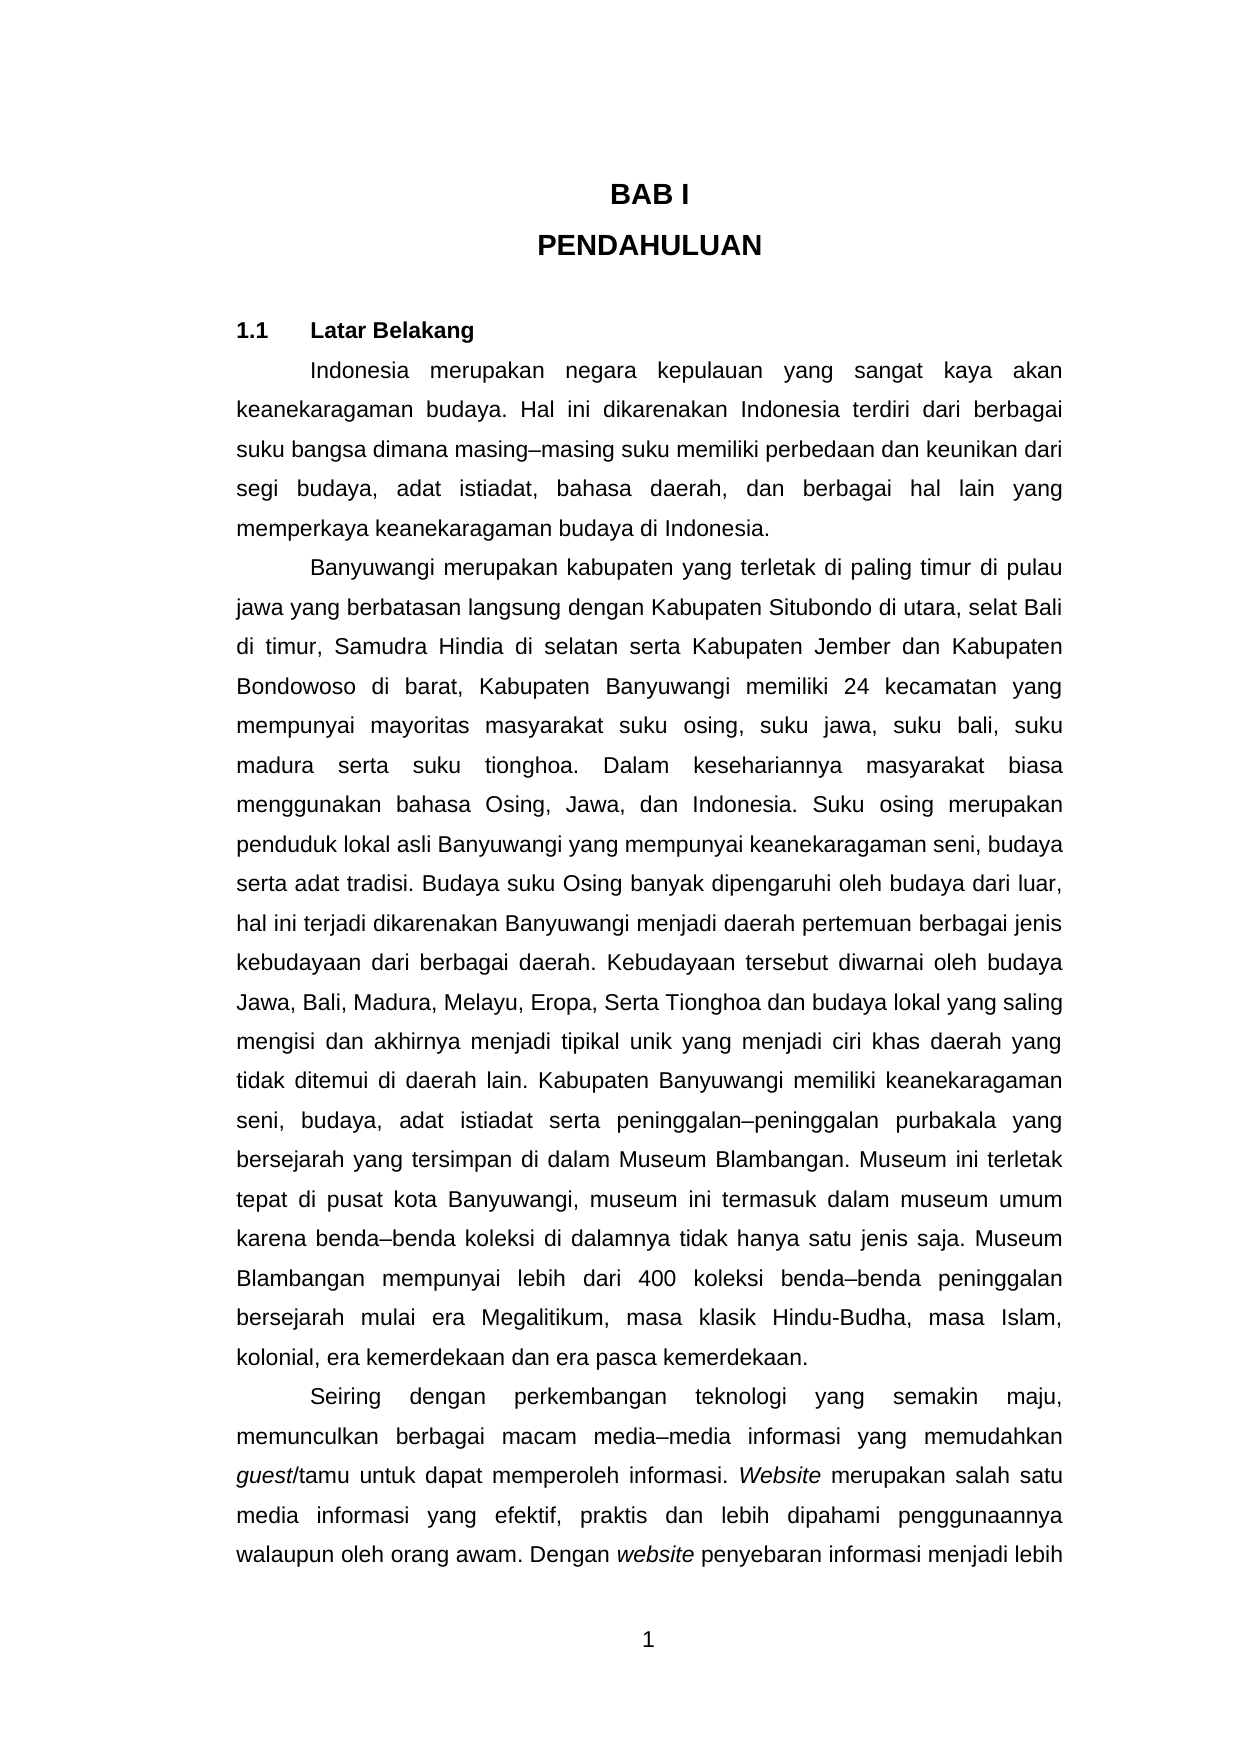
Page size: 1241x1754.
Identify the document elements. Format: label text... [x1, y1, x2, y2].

text Indonesia merupakan negara kepulauan yang sangat kaya akan keanekaragaman budaya. Hal ini dikarenakan Indonesia terdiri dari berbagai suku bangsa dimana masing–masing suku memiliki perbedaan dan keunikan dari segi budaya, adat istiadat, bahasa daerah, dan berbagai hal lain yang memperkaya keanekaragaman budaya di Indonesia. [236, 357, 1063, 541]
text Banyuwangi merupakan kabupaten yang terletak di paling timur di pulau jawa yang berbatasan langsung dengan Kabupaten Situbondo di utara, selat Bali di timur, Samudra Hindia di selatan serta Kabupaten Jember dan Kabupaten Bondowoso di barat, Kabupaten Banyuwangi memiliki 24 kecamatan yang mempunyai mayoritas masyarakat suku osing, suku jawa, suku bali, suku madura serta suku tionghoa. Dalam kesehariannya masyarakat biasa menggunakan bahasa Osing, Jawa, dan Indonesia. Suku osing merupakan penduduk lokal asli Banyuwangi yang mempunyai keanekaragaman seni, budaya serta adat tradisi. Budaya suku Osing banyak dipengaruhi oleh budaya dari luar, hal ini terjadi dikarenakan Banyuwangi menjadi daerah pertemuan berbagai jenis kebudayaan dari berbagai daerah. Kebudayaan tersebut diwarnai oleh budaya Jawa, Bali, Madura, Melayu, Eropa, Serta Tionghoa dan budaya lokal yang saling mengisi dan akhirnya menjadi tipikal unik yang menjadi ciri khas daerah yang tidak ditemui di daerah lain. Kabupaten Banyuwangi memiliki keanekaragaman seni, budaya, adat istiadat serta peninggalan–peninggalan purbakala yang bersejarah yang tersimpan di dalam Museum Blambangan. Museum ini terletak tepat di pusat kota Banyuwangi, museum ini termasuk dalam museum umum karena benda–benda koleksi di dalamnya tidak hanya satu jenis saja. Museum Blambangan mempunyai lebih dari 400 koleksi benda–benda peninggalan bersejarah mulai era Megalitikum, masa klasik Hindu-Budha, masa Islam, kolonial, era kemerdekaan dan era pasca kemerdekaan. [236, 554, 1063, 1370]
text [236, 1383, 1063, 1567]
text Latar Belakang [236, 317, 1063, 344]
subtitle BAB I PENDAHULUAN [236, 177, 1063, 261]
